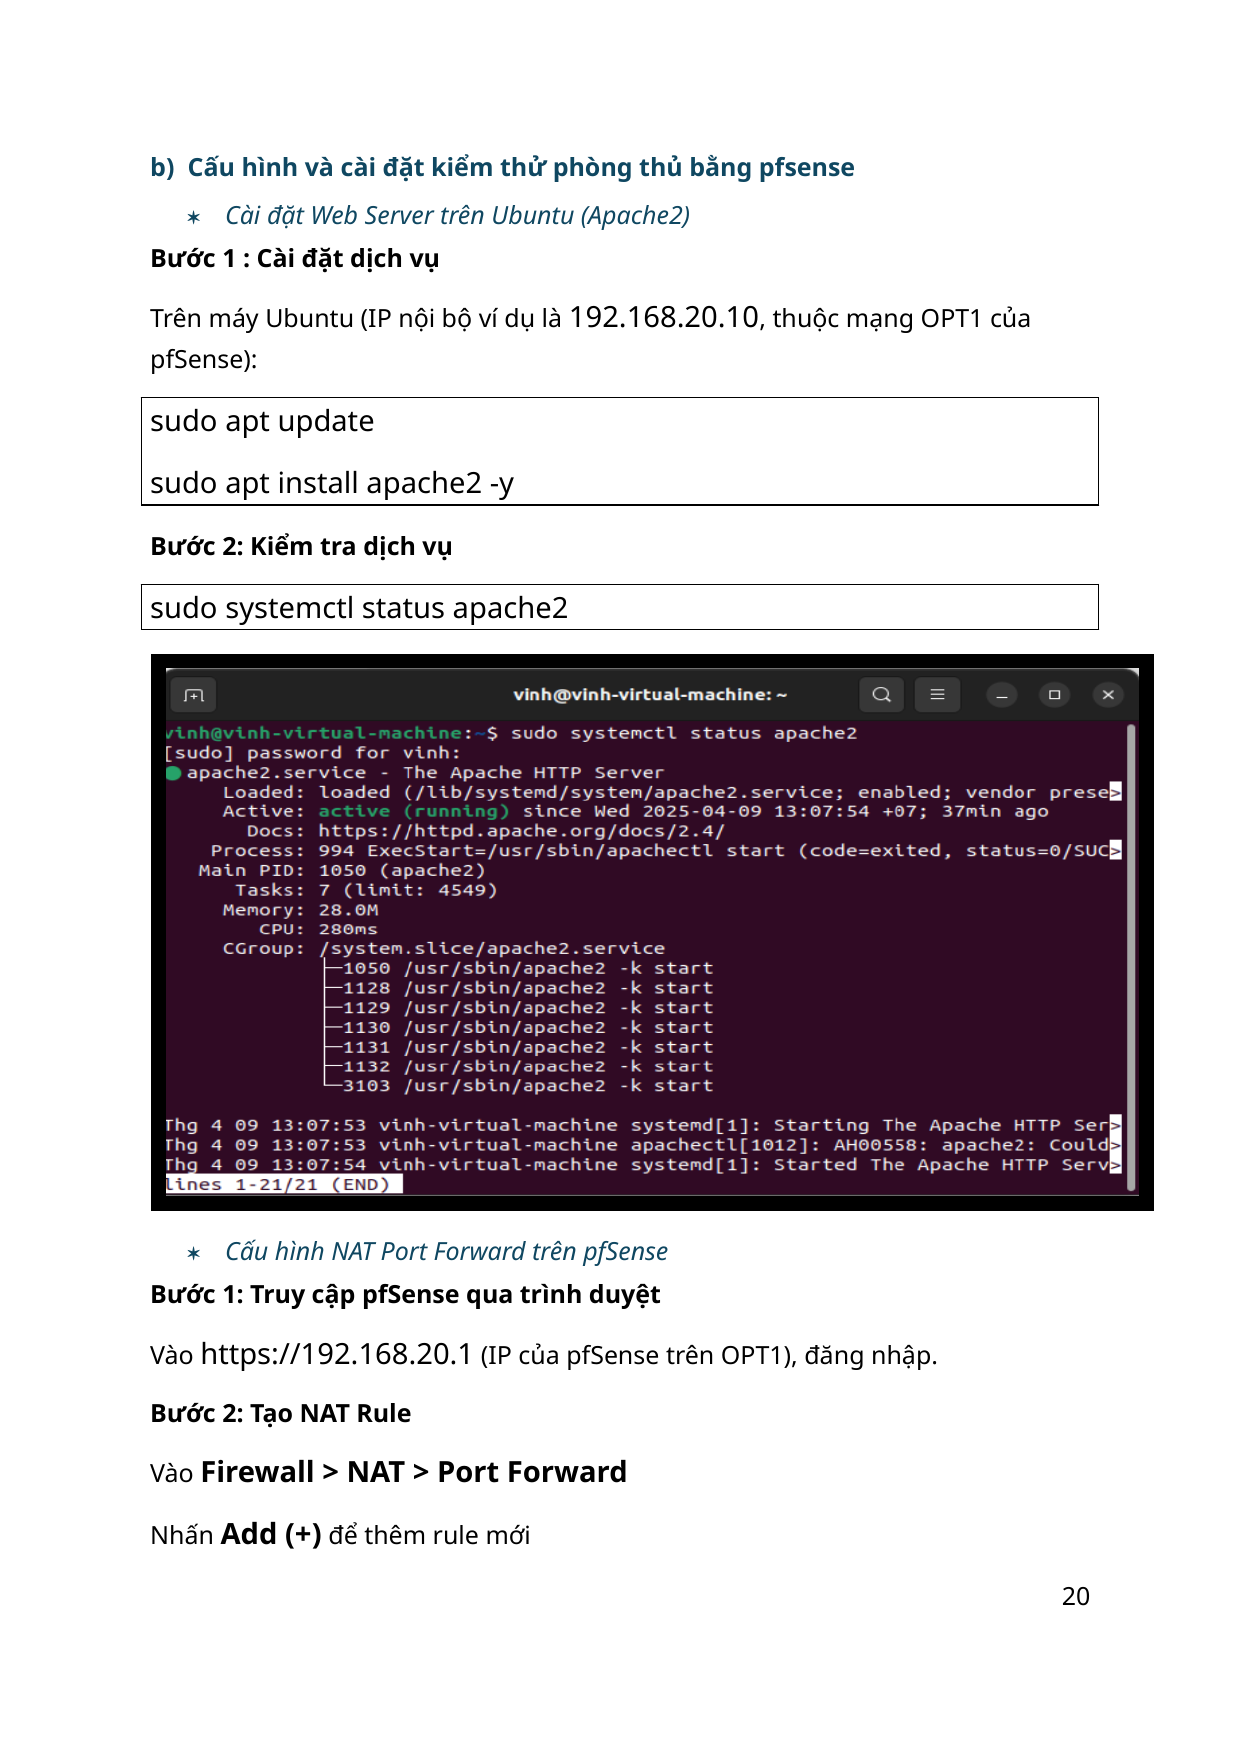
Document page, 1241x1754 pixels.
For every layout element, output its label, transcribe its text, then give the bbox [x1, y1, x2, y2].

text Nhấn Add (+) để thêm rule mới [150, 1513, 1090, 1553]
text sudo apt install apache2 -y [142, 459, 1098, 504]
text Vào https://192.168.20.1 (IP của pfSense trên OPT1), đăng nhập. [150, 1333, 1090, 1373]
subtitle Cấu hình NAT Port Forward trên pfSense [187, 1234, 1090, 1268]
picture [166, 668, 1139, 1196]
text Bước 1 : Cài đặt dịch vụ [150, 241, 1090, 275]
subtitle Cấu hình và cài đặt kiểm thử phòng thủ bằng pfsense [150, 150, 1090, 184]
text Bước 1: Truy cập pfSense qua trình duyệt [150, 1277, 1090, 1311]
text Bước 2: Kiểm tra dịch vụ [150, 528, 1090, 562]
text Trên máy Ubuntu (IP nội bộ ví dụ là 192.168.20.10, thuộc mạng OPT1 của pfSense): [150, 297, 1090, 376]
subtitle Cài đặt Web Server trên Ubuntu (Apache2) [187, 197, 1090, 232]
text sudo systemctl status apache2 [142, 585, 1098, 629]
text Bước 2: Tạo NAT Rule [150, 1395, 1090, 1429]
text sudo apt update [142, 398, 1098, 440]
text Vào Firewall > NAT > Port Forward [150, 1451, 1090, 1491]
